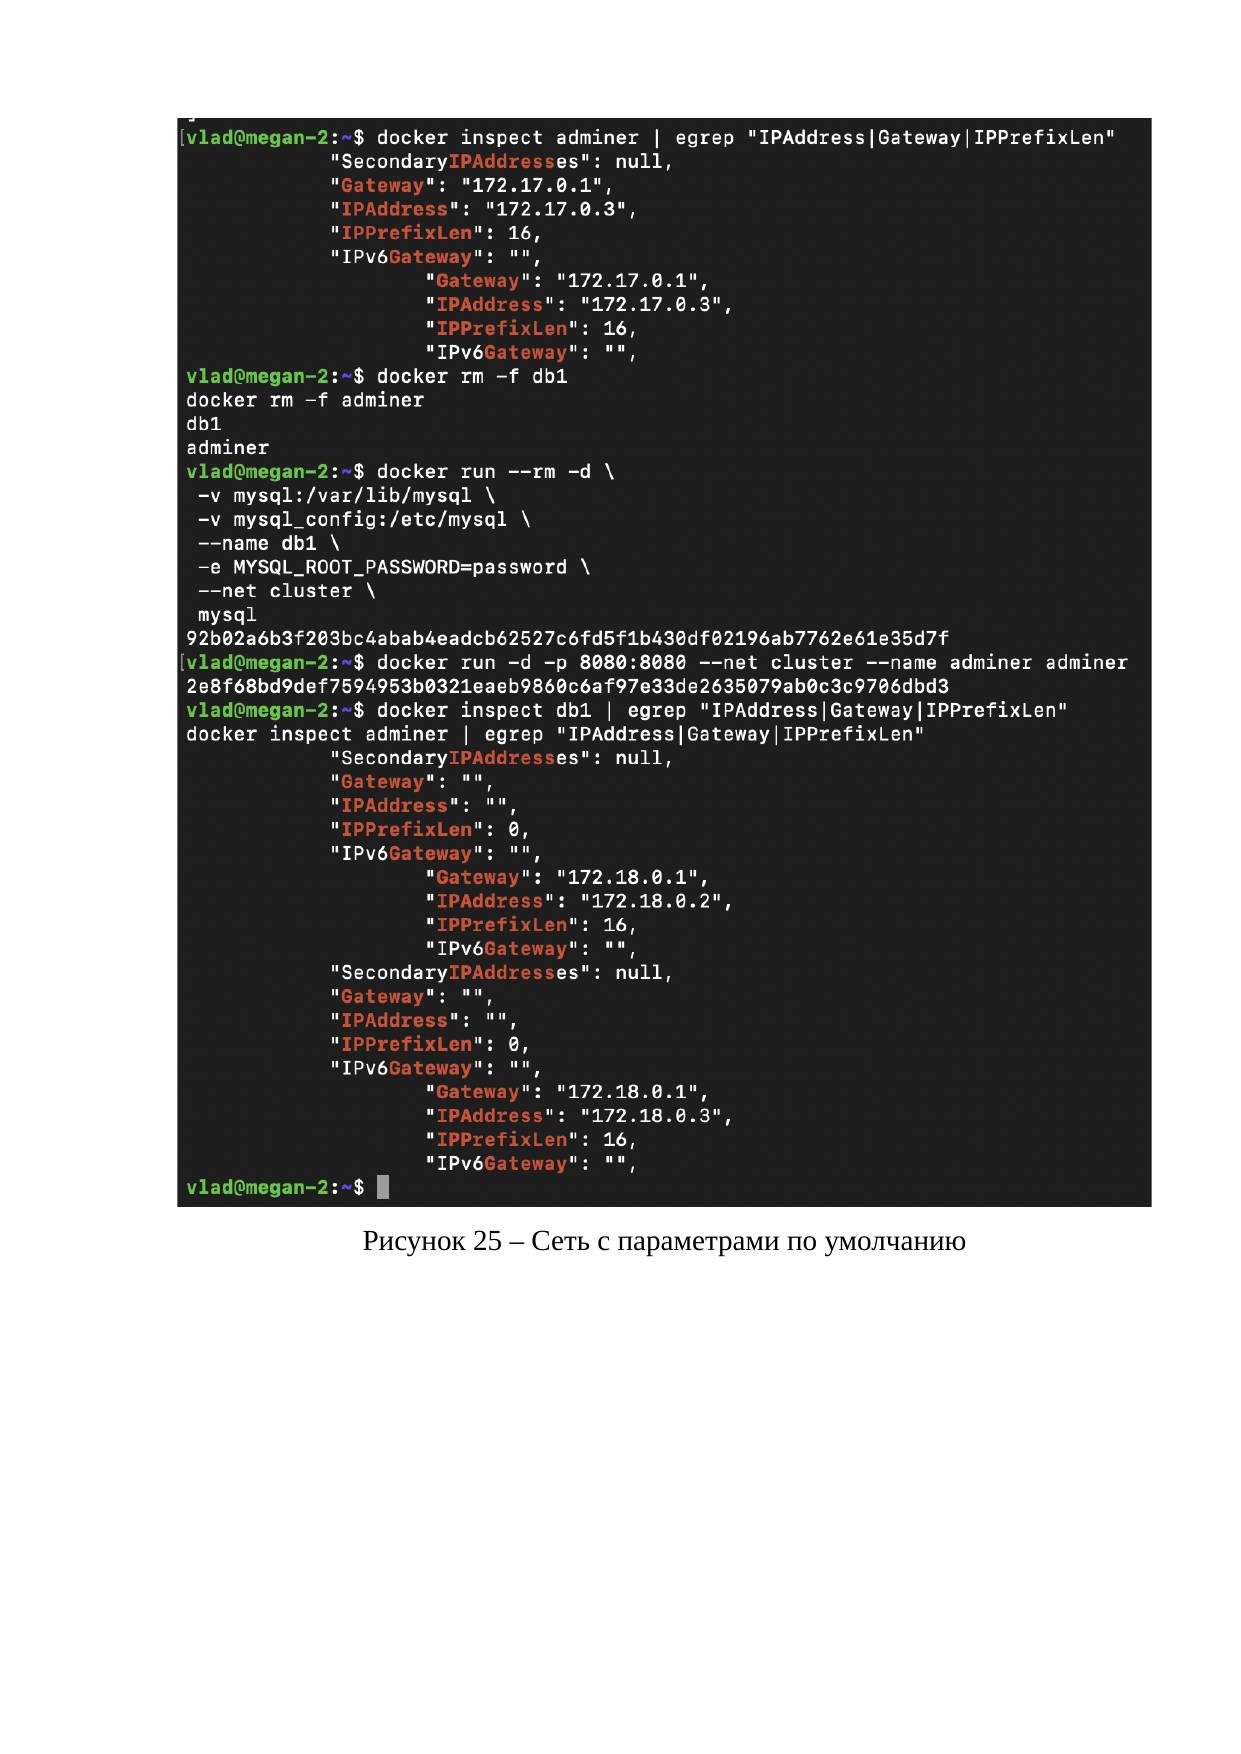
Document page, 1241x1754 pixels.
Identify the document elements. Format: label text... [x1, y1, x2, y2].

text Рисунок 25 – Сеть с параметрами по умолчанию [177, 1223, 1152, 1257]
picture [177, 118, 1152, 1207]
